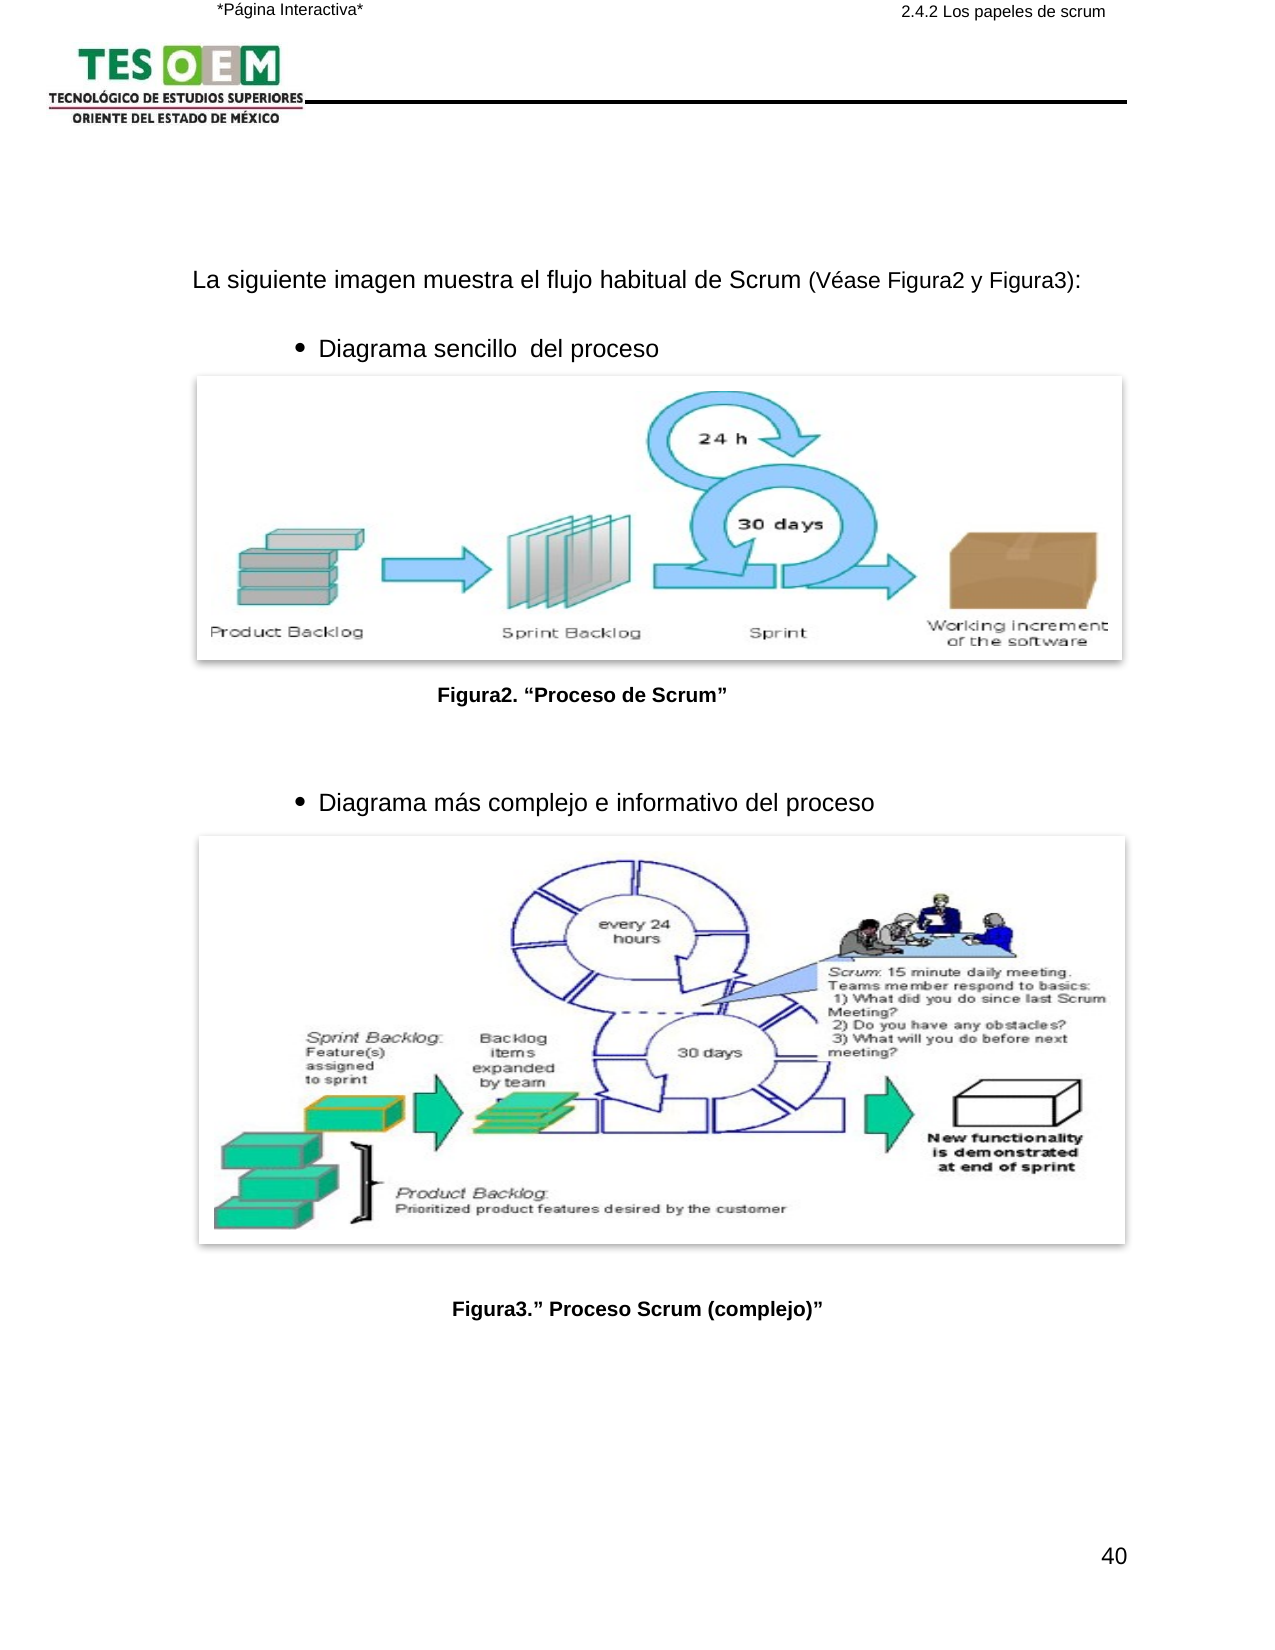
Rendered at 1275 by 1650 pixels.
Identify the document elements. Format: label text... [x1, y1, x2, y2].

picture [211, 391, 1108, 646]
picture [46, 42, 306, 126]
list Diagrama más complejo e informativo del proceso [295, 788, 1127, 817]
text Figura3.” Proceso Scrum (complejo)” [148, 1253, 1127, 1321]
picture [214, 851, 1111, 1230]
text La siguiente imagen muestra el flujo habitual de Scrum (Véase Figura2 y Figura3): [192, 265, 1127, 294]
list Diagrama sencillo del proceso [295, 334, 1127, 363]
